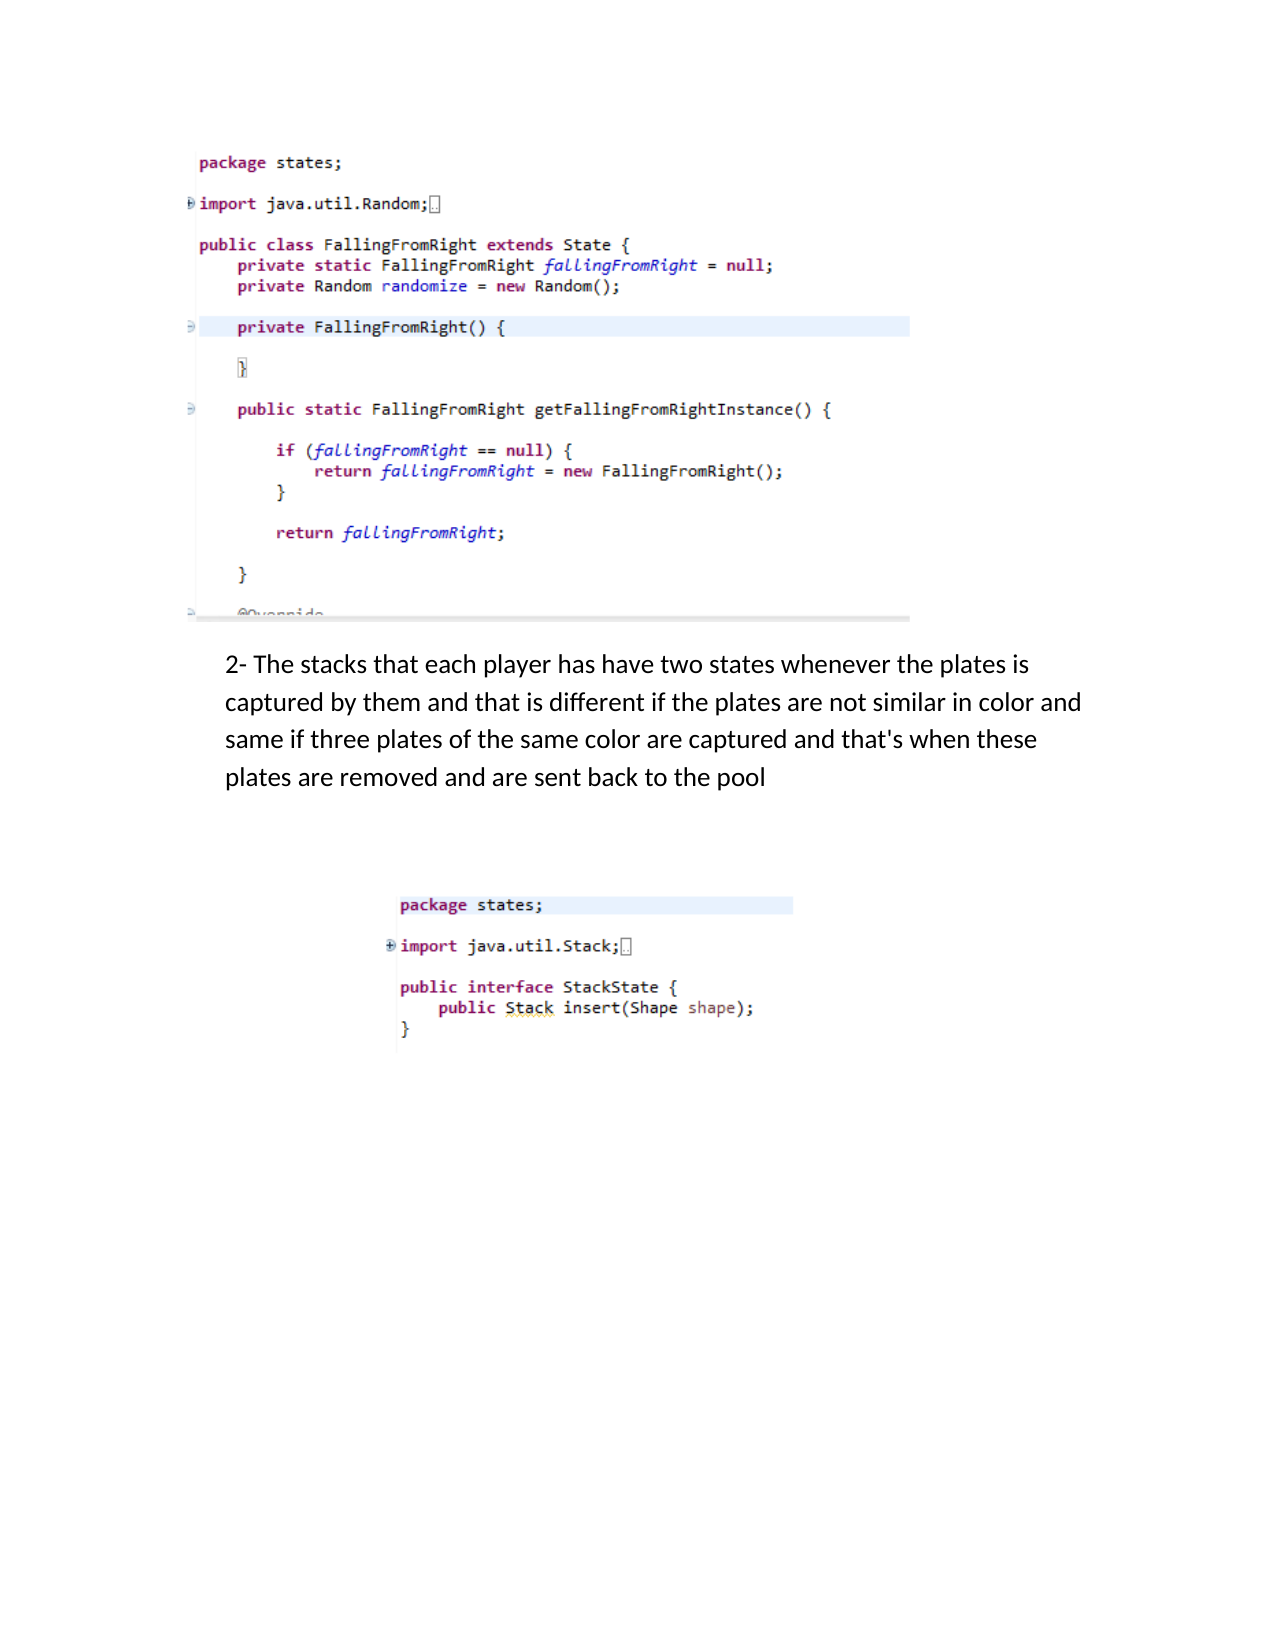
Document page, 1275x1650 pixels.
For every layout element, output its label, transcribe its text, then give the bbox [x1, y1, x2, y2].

list 2- The stacks that each player has have two states whenever the plates is captured by them and that is different if the plates are not similar in color and same if three plates of the same color are captured and that's when these plates are removed and are sent back to the pool [225, 647, 1087, 794]
picture [187, 150, 1088, 622]
picture [225, 798, 1125, 1230]
